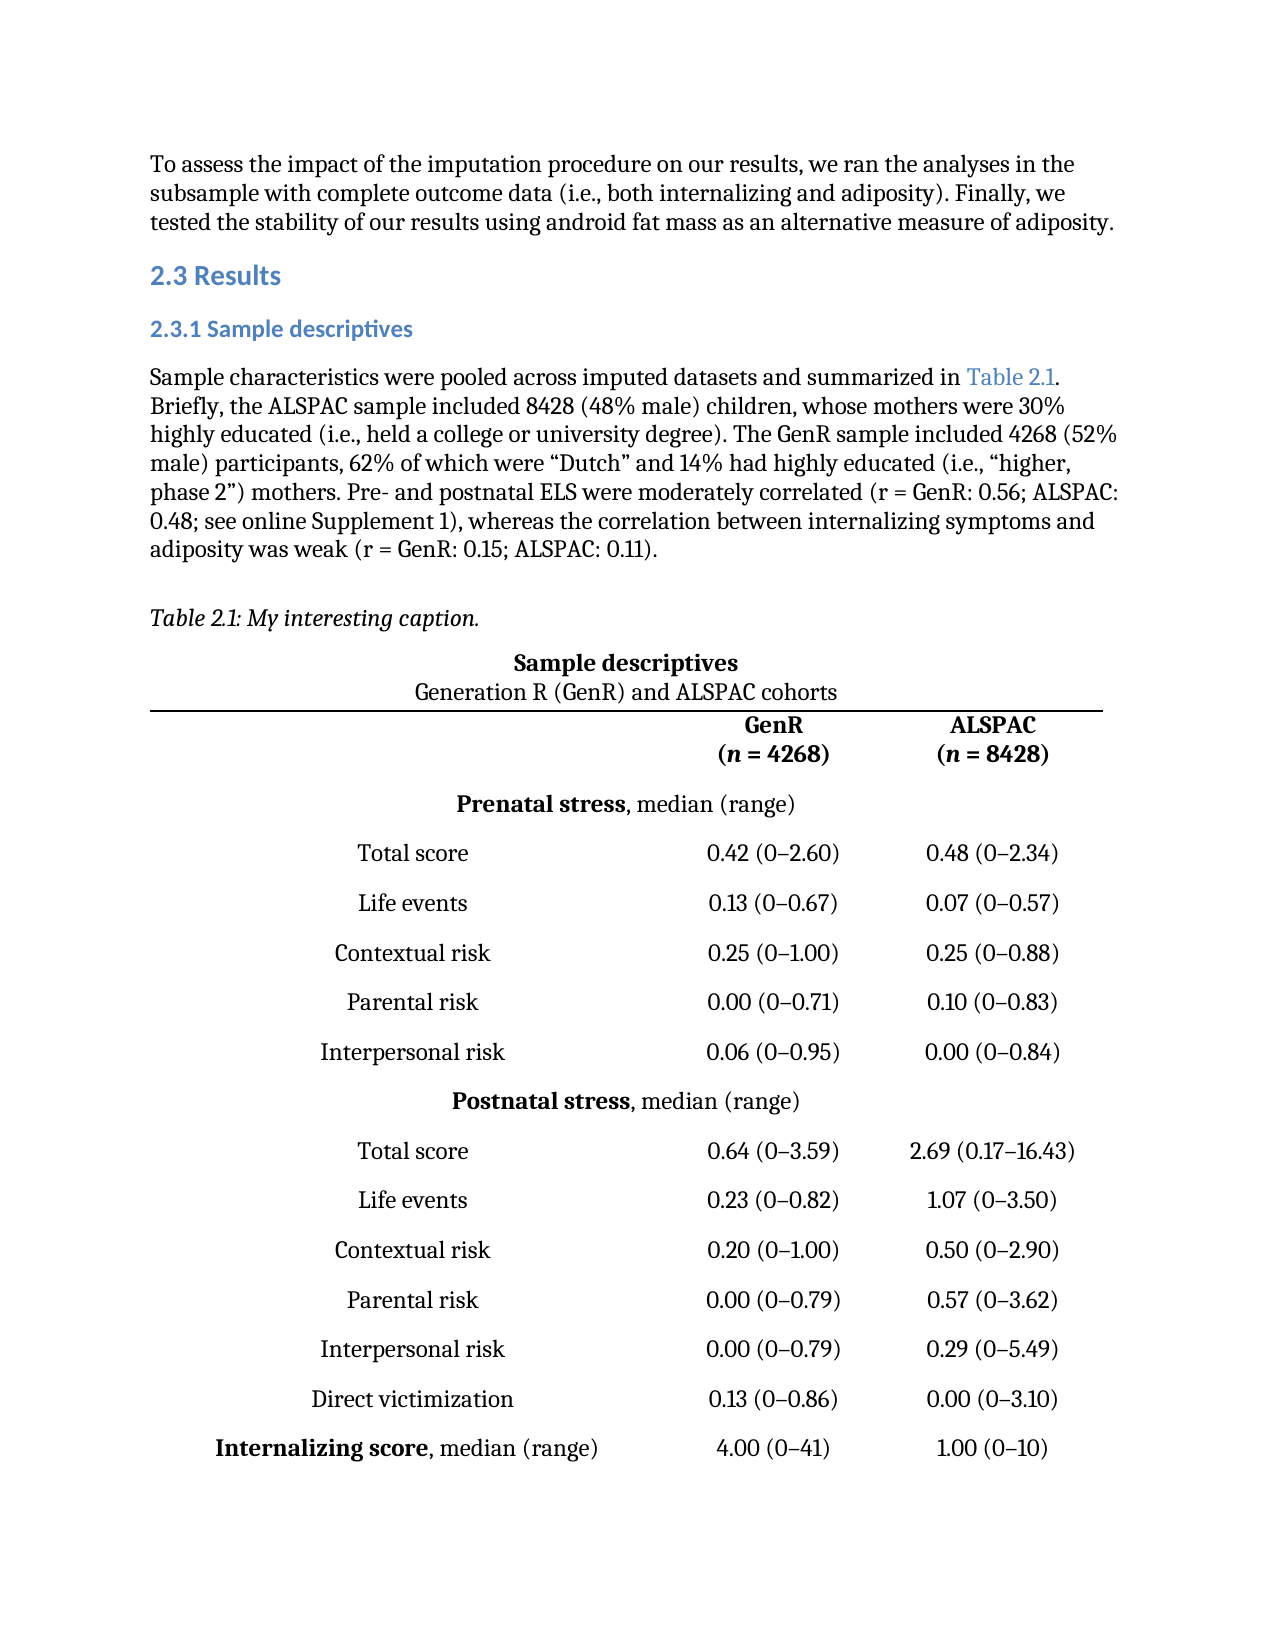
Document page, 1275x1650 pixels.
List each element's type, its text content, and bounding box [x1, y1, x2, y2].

text To assess the impact of the imputation procedure on our results, we ran the analyses in the subsample with complete outcome data (i.e., both internalizing and adiposity). Finally, we tested the stability of our results using android fat mass as an alternative measure of adiposity. [150, 150, 1125, 236]
text Sample characteristics were pooled across imputed datasets and summarized in Table 2.1. Briefly, the ALSPAC sample included 8428 (48% male) children, whose mothers were 30% highly educated (i.e., held a college or university degree). The GenR sample included 4268 (52% male) participants, 62% of which were “Dutch” and 14% had highly educated (i.e., “higher, phase 2”) mothers. Pre- and postnatal ELS were moderately correlated (r = GenR: 0.56; ALSPAC: 0.48; see online Supplement 1), whereas the correlation between internalizing symptoms and adiposity was weak (r = GenR: 0.15; ALSPAC: 0.11). [150, 363, 1125, 564]
subtitle 2.3 Results [150, 257, 1125, 293]
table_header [139, 583, 1114, 1484]
subtitle 2.3.1 Sample descriptives [150, 313, 1125, 344]
